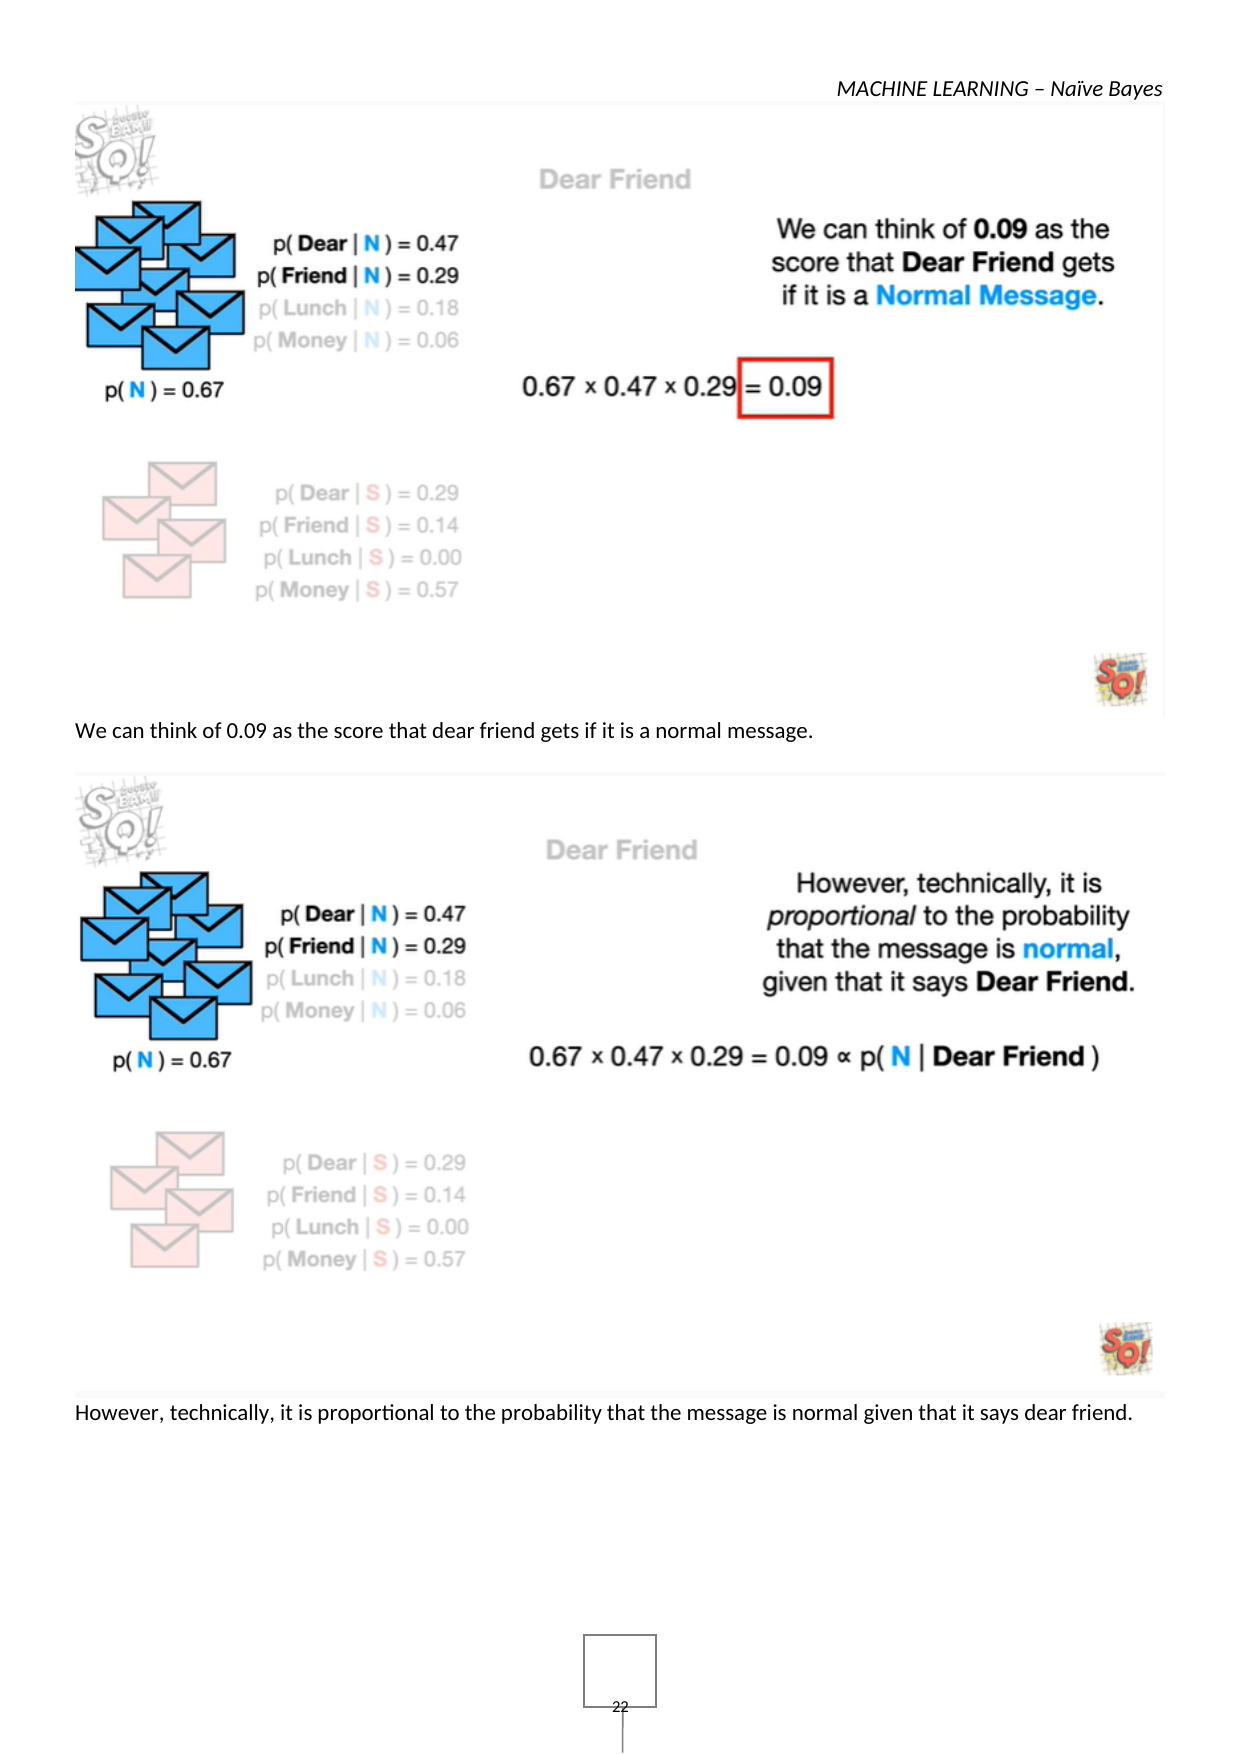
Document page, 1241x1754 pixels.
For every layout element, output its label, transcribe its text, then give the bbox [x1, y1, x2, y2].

picture [75, 772, 1166, 1398]
text However, technically, it is proportional to the probability that the message is normal given that it says dear friend. [75, 1398, 1165, 1426]
picture [75, 101, 1166, 717]
text We can think of 0.09 as the score that dear friend gets if it is a normal message. [75, 717, 1165, 744]
